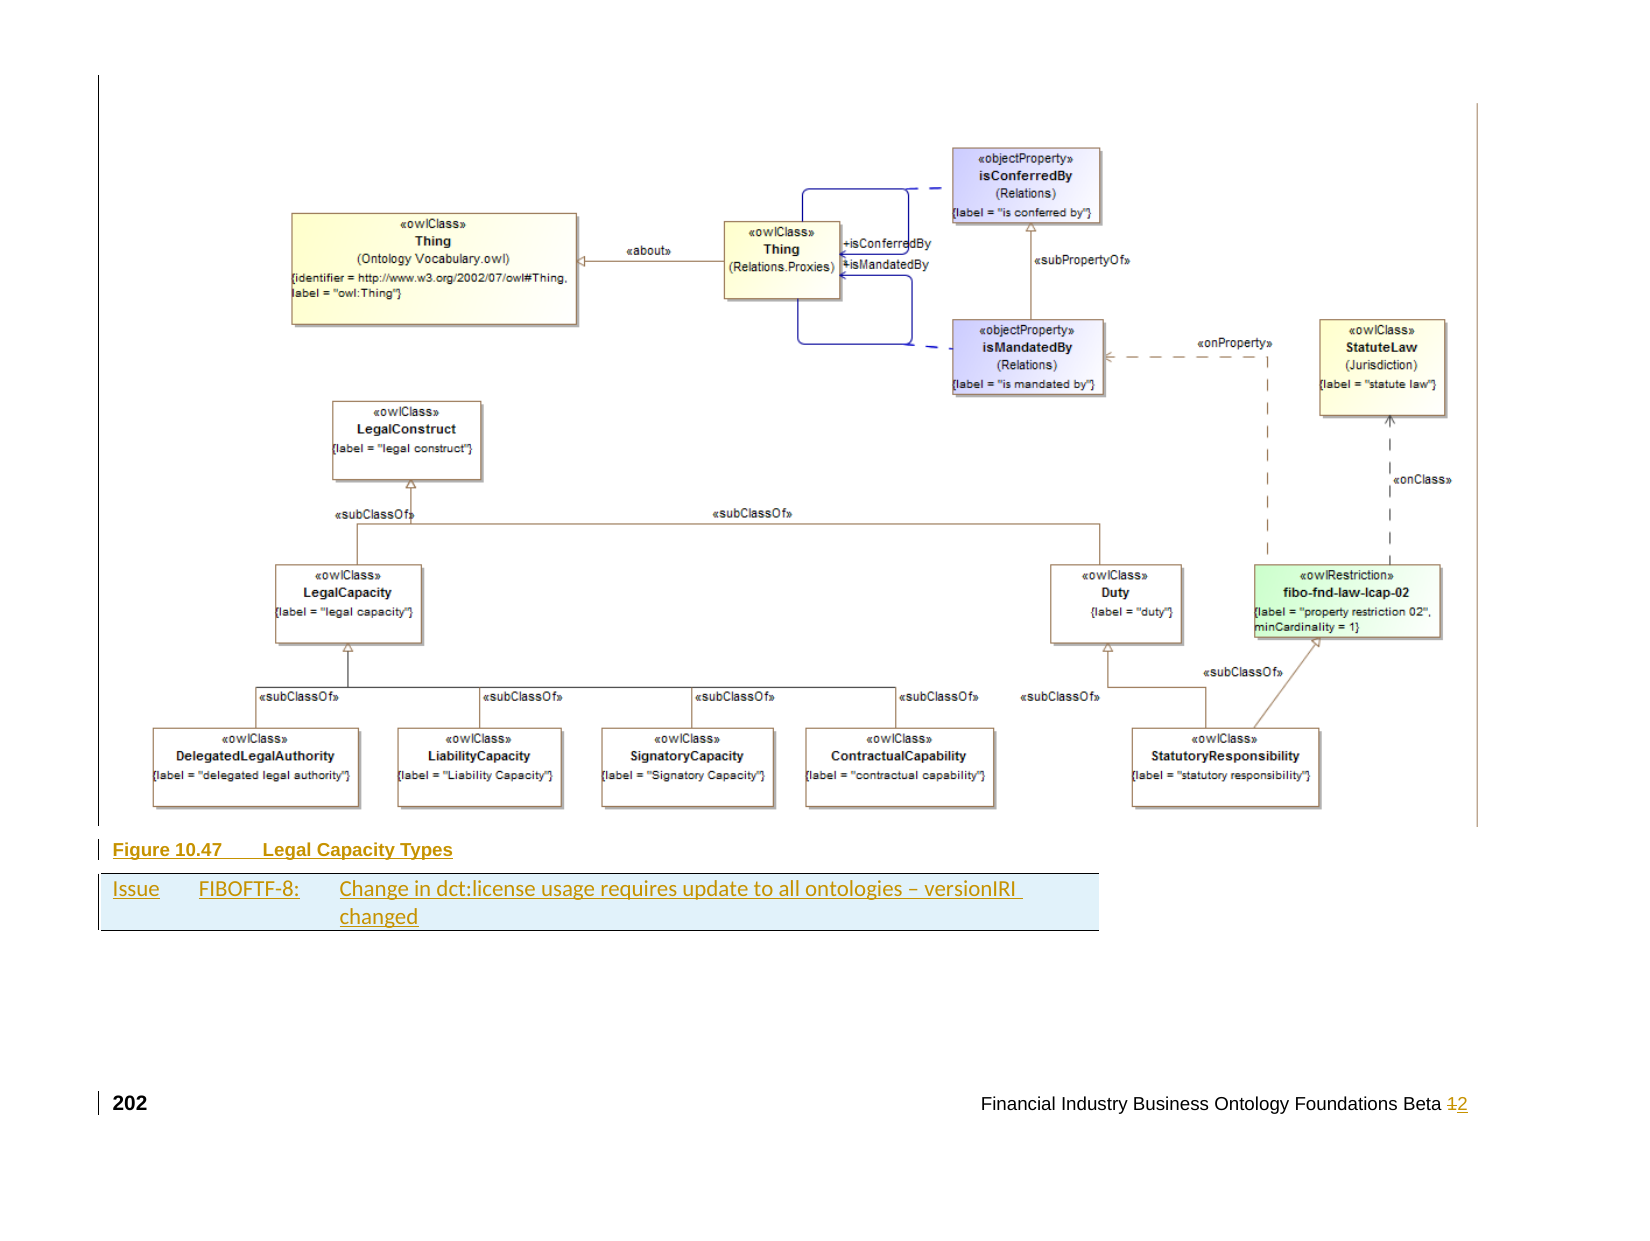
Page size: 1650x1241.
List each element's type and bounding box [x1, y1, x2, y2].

picture [112, 75, 1478, 827]
